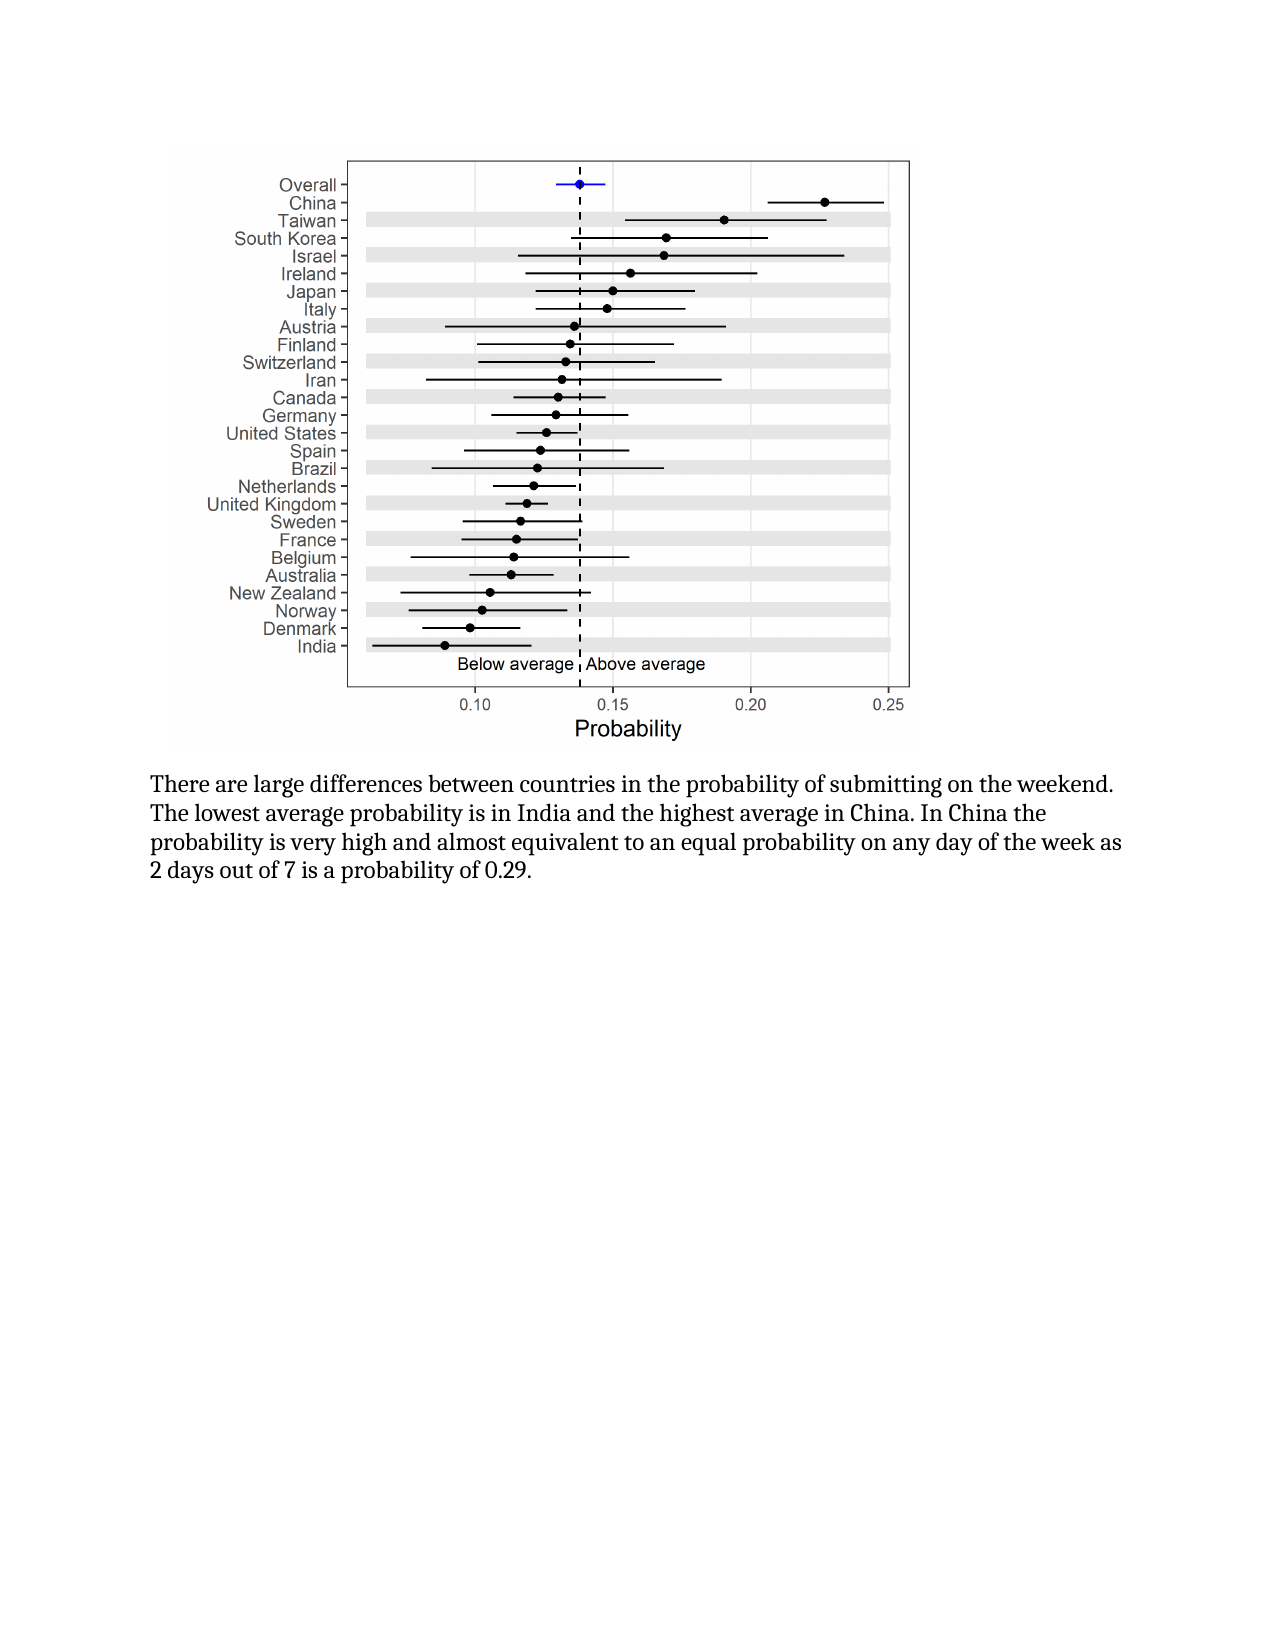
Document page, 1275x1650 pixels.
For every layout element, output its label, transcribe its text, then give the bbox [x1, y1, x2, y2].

picture [168, 150, 921, 752]
text There are large differences between countries in the probability of submitting on the weekend. The lowest average probability is in India and the highest average in China. In China the probability is very high and almost equivalent to an equal probability on any day of the week as 2 days out of 7 is a probability of 0.29. [150, 770, 1125, 885]
